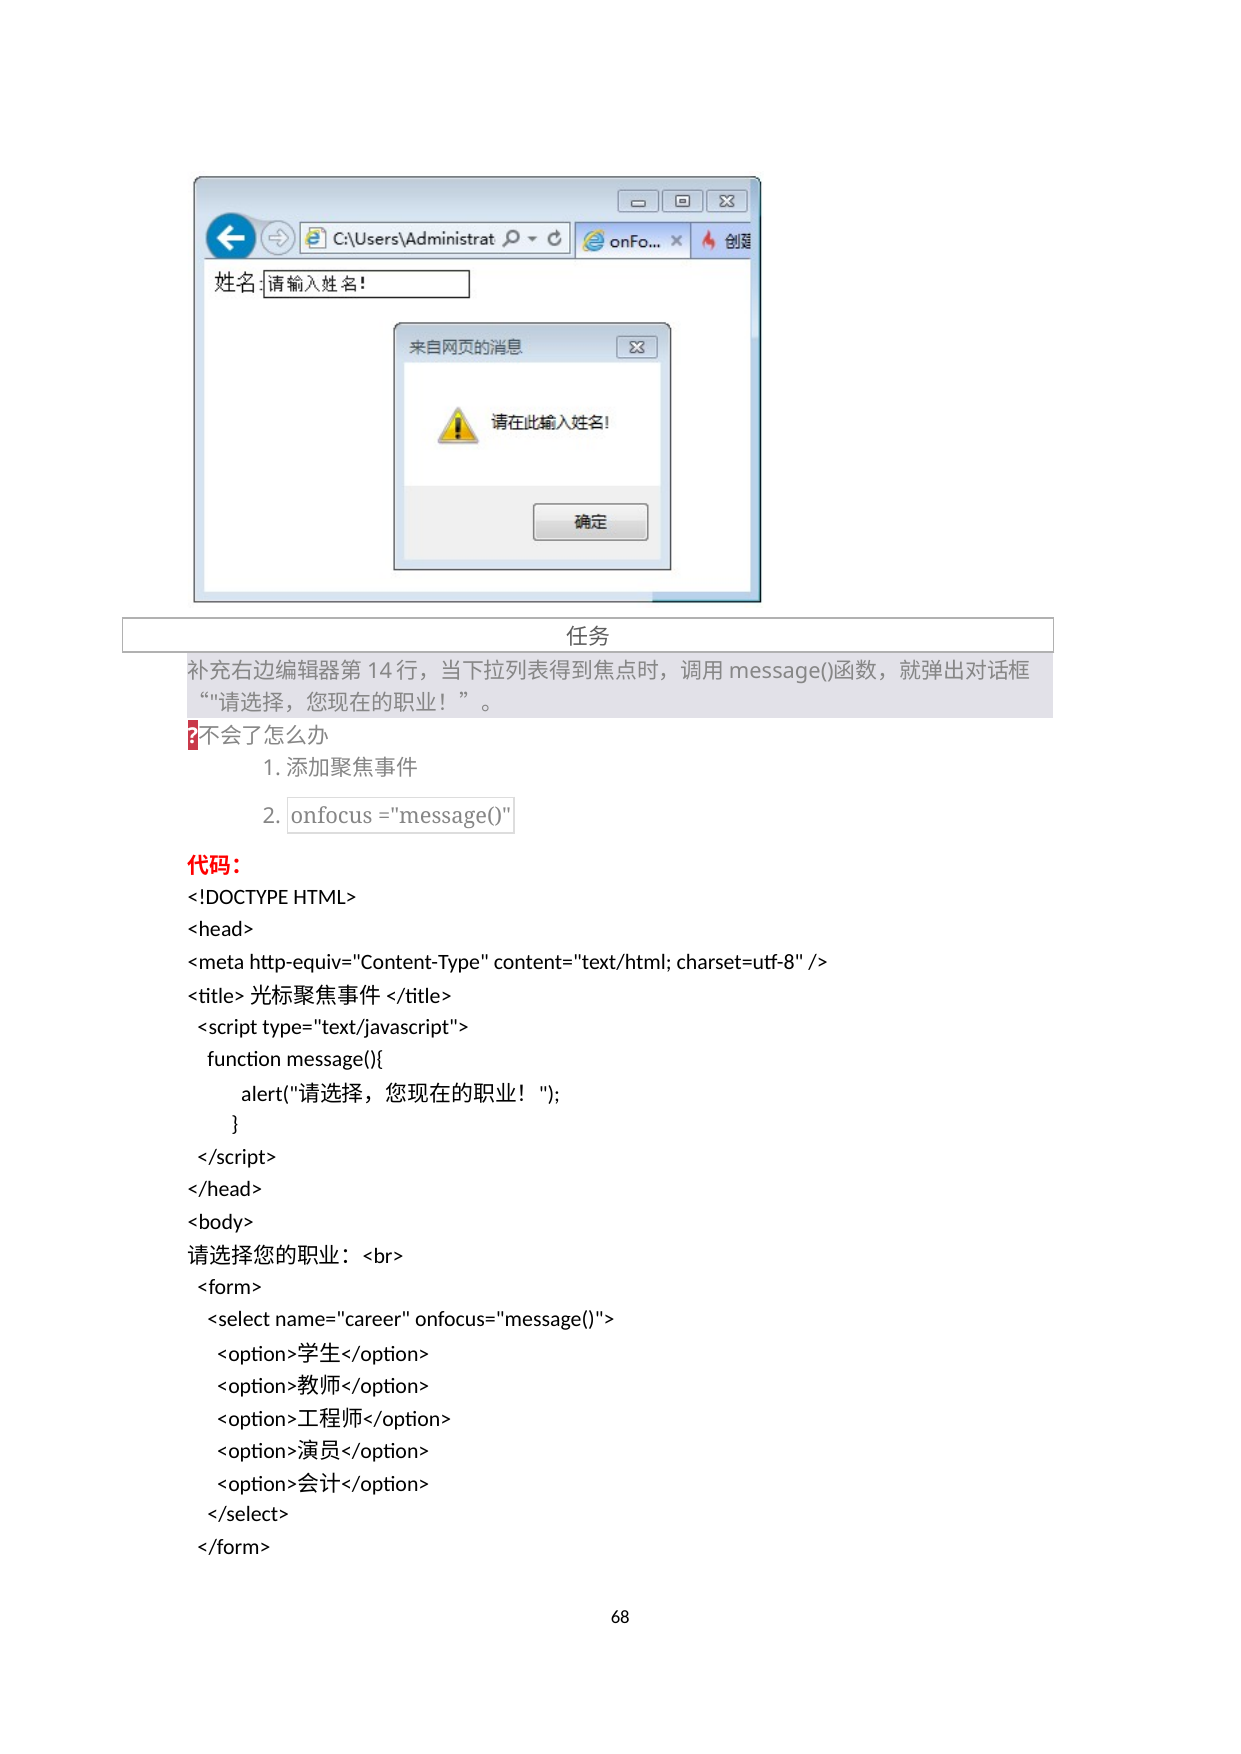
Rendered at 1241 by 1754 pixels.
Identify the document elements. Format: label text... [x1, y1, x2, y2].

text 补充右边编辑器第14行，当下拉列表得到焦点时，调用message()函数，就弹出对话框“"请选择，您现在的职业！”。 [187, 653, 1053, 718]
text <script type="text/javascript"> [187, 1010, 1053, 1043]
text 任务 [123, 619, 1053, 651]
text <option>教师</option> [187, 1368, 1053, 1400]
text alert("请选择，您现在的职业！"); [187, 1075, 1053, 1108]
text <option>学生</option> [187, 1335, 1053, 1368]
picture [187, 171, 764, 608]
text 1. 添加聚焦事件 [262, 750, 1053, 783]
text <form> [187, 1270, 1053, 1303]
text </script> [187, 1140, 1053, 1173]
text 2. onfocus ="message()" [262, 783, 1053, 848]
text </form> [187, 1530, 1053, 1563]
text <option>工程师</option> [187, 1400, 1053, 1433]
text <select name="career" onfocus="message()"> [187, 1303, 1053, 1335]
text <head> [187, 913, 1053, 945]
text <option>会计</option> [187, 1465, 1053, 1498]
text <body> [187, 1205, 1053, 1238]
text </head> [187, 1173, 1053, 1205]
text 请选择您的职业：<br> [187, 1238, 1053, 1270]
text <title> 光标聚焦事件 </title> [187, 978, 1053, 1010]
text <!DOCTYPE HTML> [187, 880, 1053, 913]
text } [187, 1108, 1053, 1140]
text </select> [187, 1498, 1053, 1530]
text <meta http-equiv="Content-Type" content="text/html; charset=utf-8" /> [187, 945, 1053, 978]
text ?不会了怎么办 [187, 718, 1053, 750]
text 代码： [187, 848, 1053, 880]
text <option>演员</option> [187, 1433, 1053, 1465]
text function message(){ [187, 1043, 1053, 1075]
